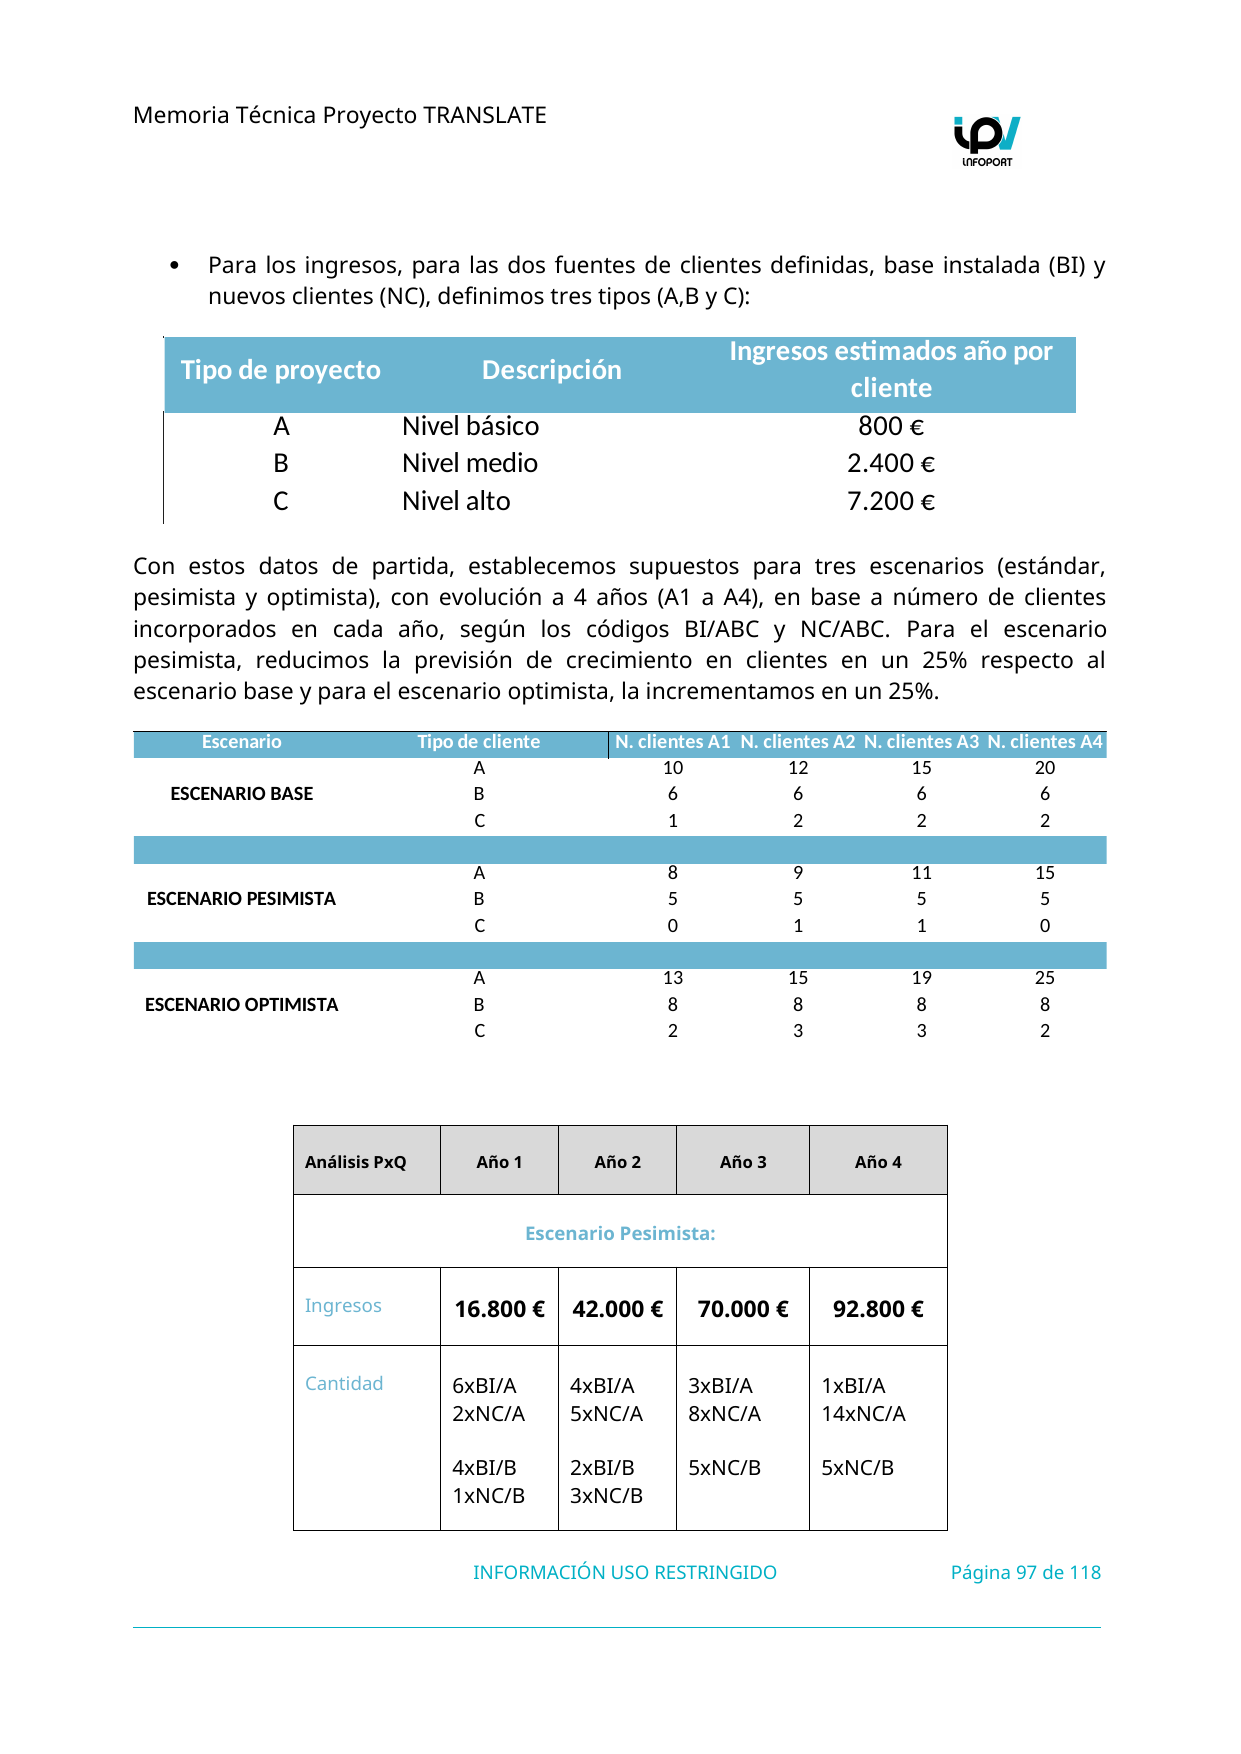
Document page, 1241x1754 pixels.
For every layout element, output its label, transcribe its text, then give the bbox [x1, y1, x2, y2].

table_header Año 1 [441, 1126, 558, 1194]
table_header Año 3 [677, 1126, 809, 1194]
picture [951, 114, 1023, 169]
table_cell 92.800 € [810, 1268, 947, 1345]
table_cell Escenario Pesimista: [294, 1195, 947, 1267]
table_cell 42.000 € [559, 1268, 676, 1345]
table_cell 16.800 € [441, 1268, 558, 1345]
table_cell 4xBI/A 5xNC/A 2xBI/B 3xNC/B 1xBI/C [559, 1346, 676, 1530]
table_cell 70.000 € [677, 1268, 809, 1345]
table_cell Cantidad [294, 1346, 440, 1530]
table_header Año 2 [559, 1126, 676, 1194]
table_cell Ingresos [294, 1268, 440, 1345]
table_cell 1xBI/A 14xNC/A 5xNC/B [810, 1346, 947, 1530]
table_cell 6xBI/A 2xNC/A 4xBI/B 1xNC/B [441, 1346, 558, 1530]
list Para los ingresos, para las dos fuentes de clientes definidas, base instalada (BI) y nuevos clientes (NC), definimos tres tipos (A,B y C): [170, 249, 1107, 311]
table_cell 3xBI/A 8xNC/A 5xNC/B 1xBI/C [677, 1346, 809, 1530]
table_header Año 4 [810, 1126, 947, 1194]
text Con estos datos de partida, establecemos supuestos para tres escenarios (estándar, pesimista y optimista), con evolución a 4 años (A1 a A4), en base a número de clientes incorporados en cada año, según los códigos BI/ABC y NC/ABC. Para el escenario pesimista, reducimos la previsión de crecimiento en clientes en un 25% respecto al escenario base y para el escenario optimista, la incrementamos en un 25%. [133, 550, 1107, 706]
table_header Análisis PxQ [294, 1126, 440, 1194]
